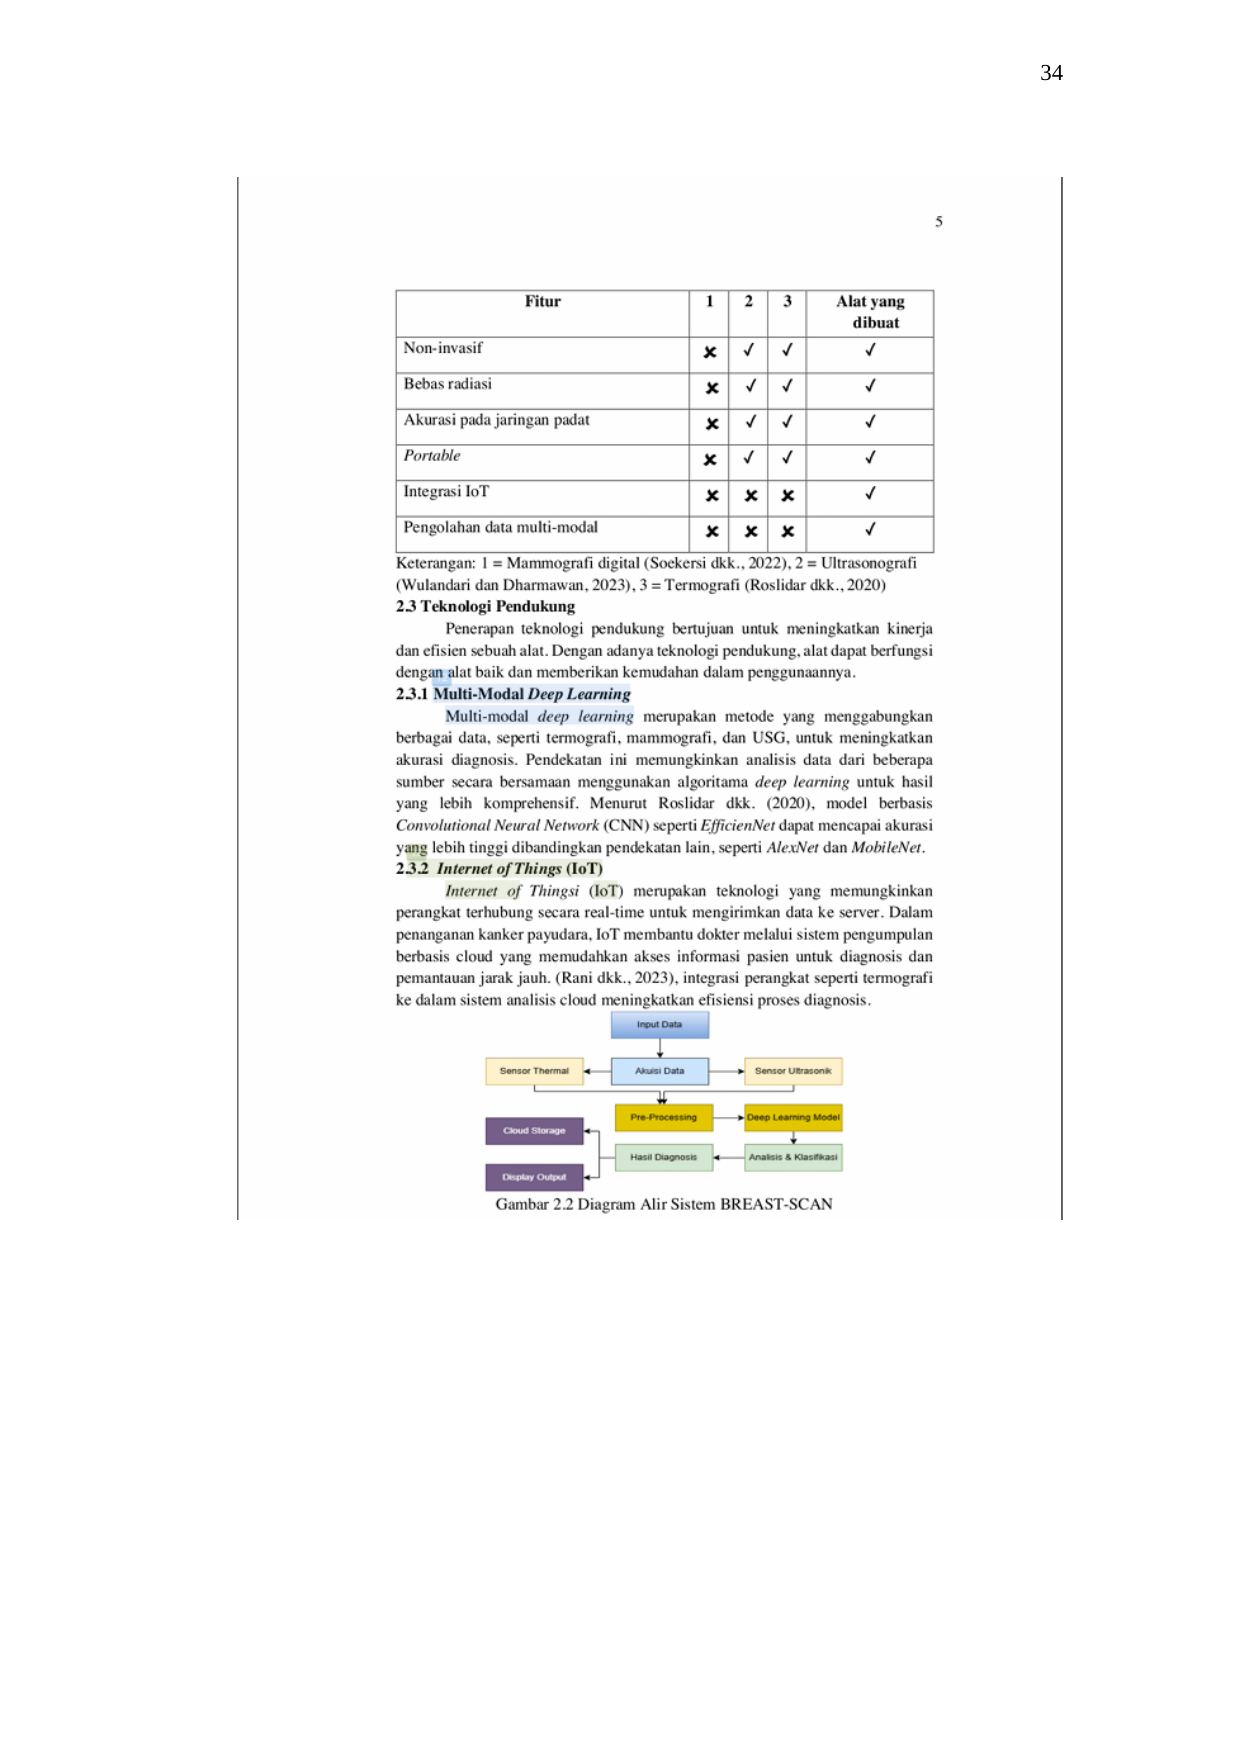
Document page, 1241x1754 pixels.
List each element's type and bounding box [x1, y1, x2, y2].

picture [236, 177, 1064, 1220]
